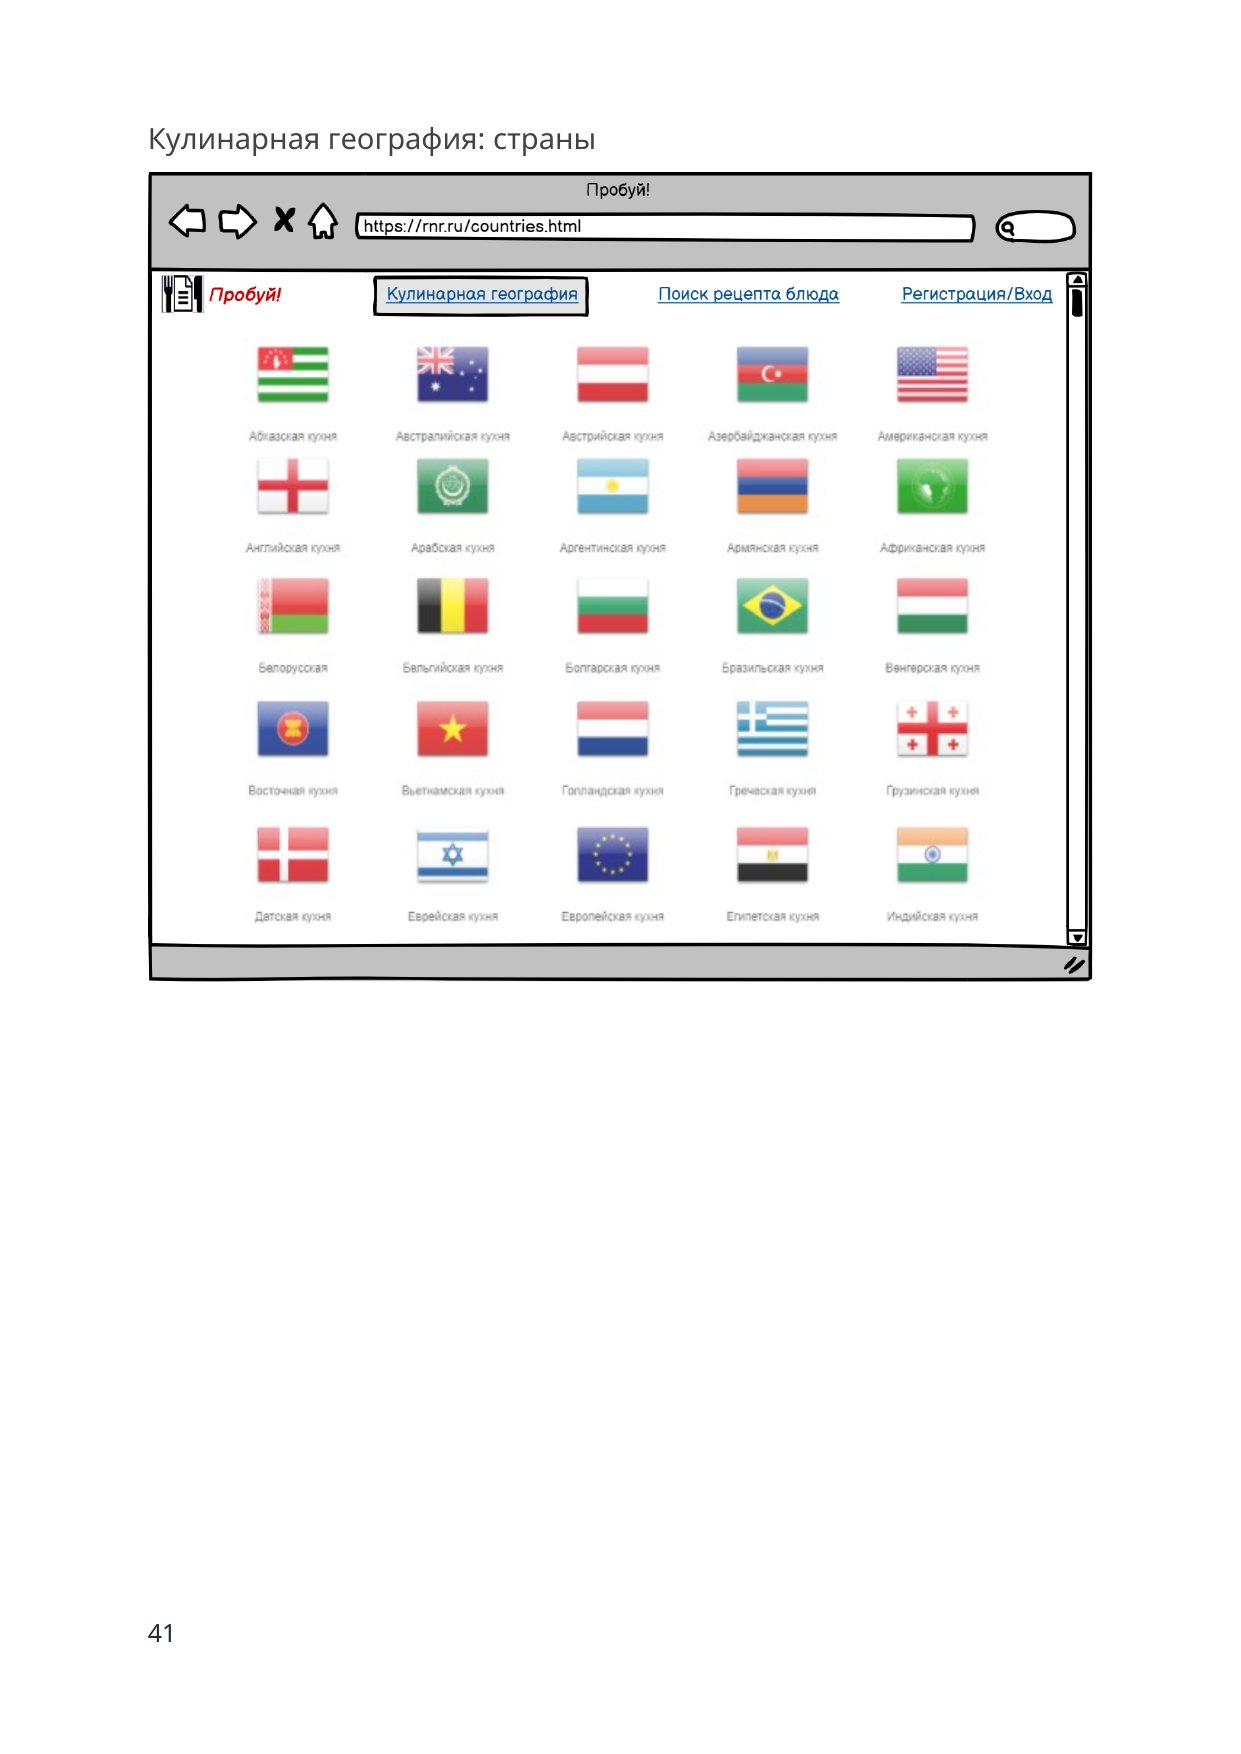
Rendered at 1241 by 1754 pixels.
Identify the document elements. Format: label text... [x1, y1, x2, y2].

picture [147, 172, 1093, 982]
subtitle Кулинарная география: страны [148, 118, 1093, 158]
